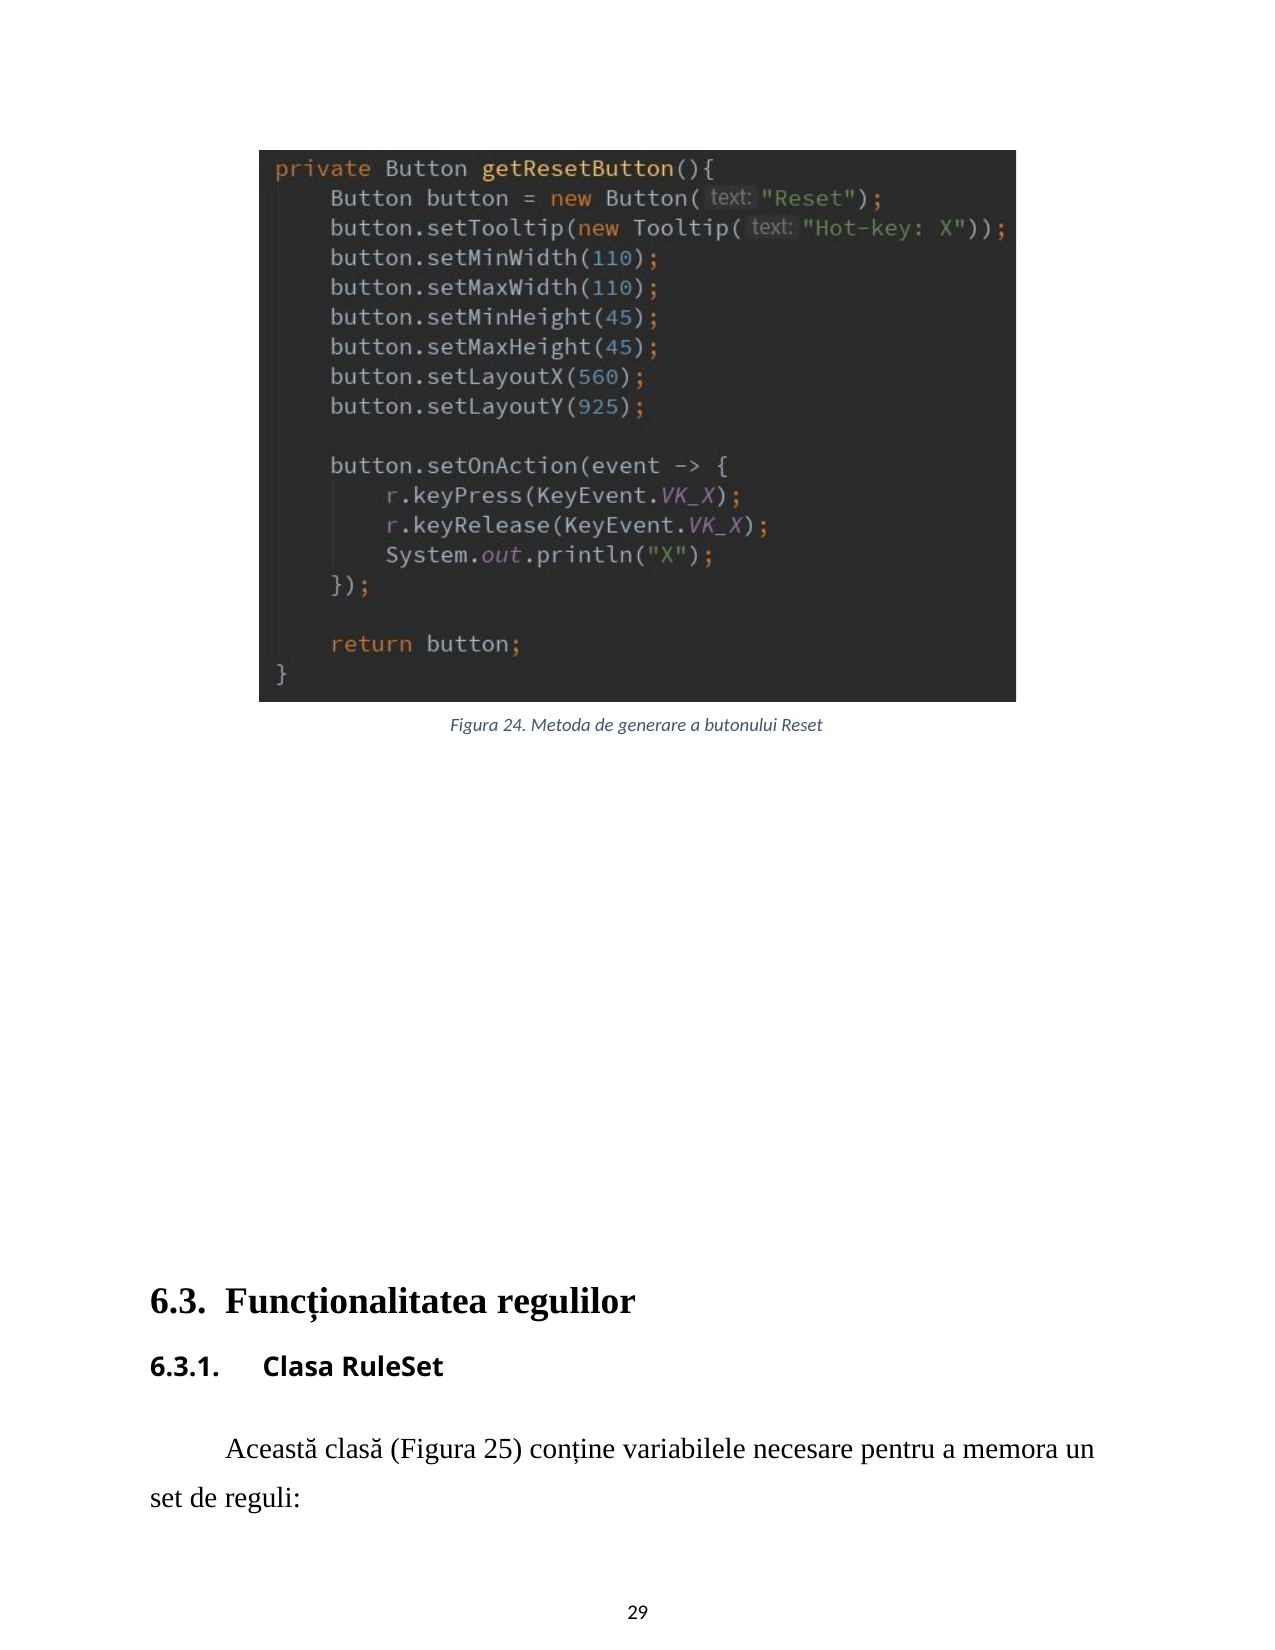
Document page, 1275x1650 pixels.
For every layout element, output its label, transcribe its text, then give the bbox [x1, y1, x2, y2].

picture [259, 150, 1017, 702]
subtitle Clasa RuleSet [150, 1351, 1125, 1388]
text Figura 24. Metoda de generare a butonului Reset [150, 713, 1125, 736]
subtitle Funcționalitatea regulilor [150, 1279, 1125, 1322]
text Această clasă (Figura 25) conține variabilele necesare pentru a memora un set de reguli: [150, 1435, 1125, 1518]
